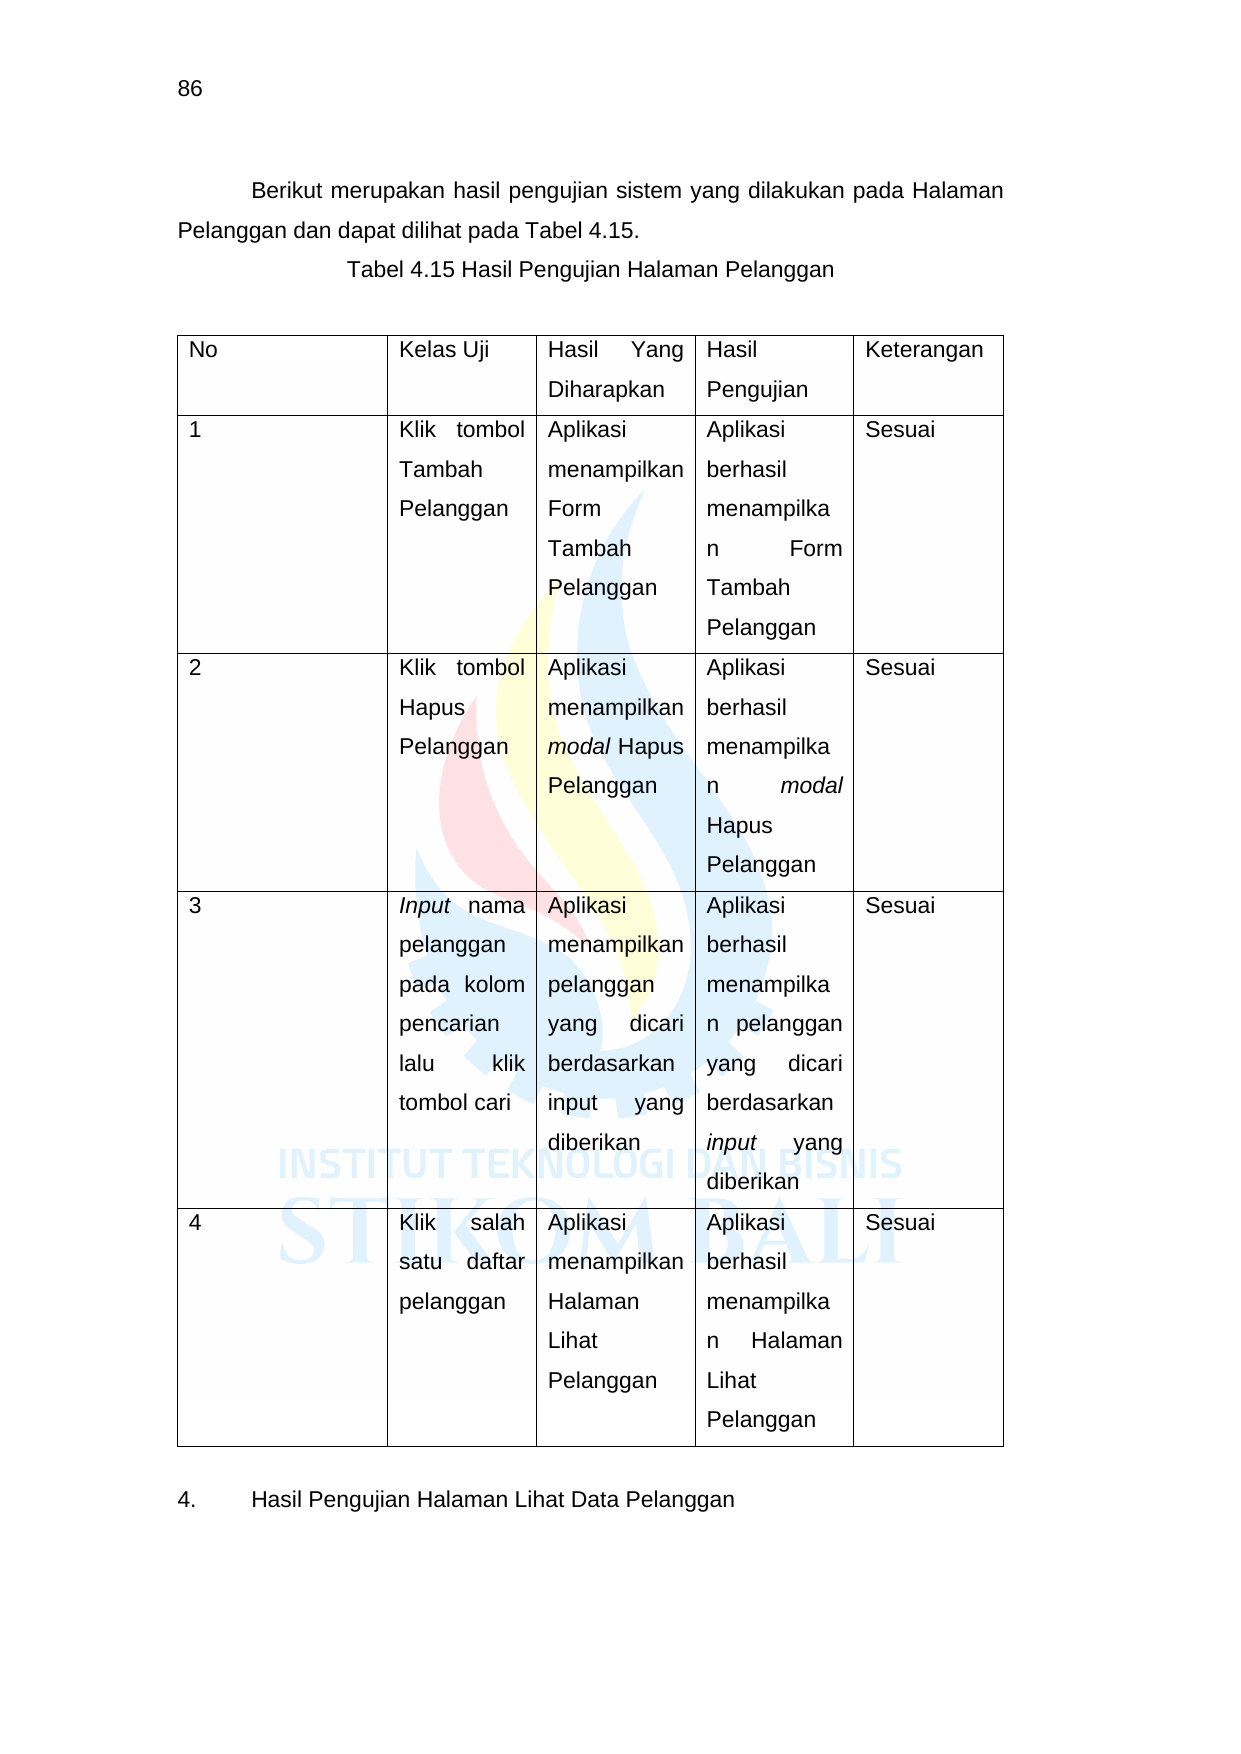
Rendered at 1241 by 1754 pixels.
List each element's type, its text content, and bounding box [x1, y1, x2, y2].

table_cell 1 [178, 416, 387, 653]
table_cell Aplikasi menampilkan Form Tambah Pelanggan [537, 416, 695, 653]
table_cell Aplikasi berhasil menampilkan modal Hapus Pelanggan [696, 654, 853, 891]
table_cell Sesuai [854, 654, 1003, 891]
table_header Keterangan [854, 336, 1003, 415]
text Tabel 4.15 Hasil Pengujian Halaman Pelanggan [177, 256, 1004, 282]
table_cell Aplikasi menampilkan modal Hapus Pelanggan [537, 654, 695, 891]
table_header Kelas Uji [388, 336, 536, 415]
table_cell Sesuai [854, 1209, 1003, 1446]
table_cell 2 [178, 654, 387, 891]
table_cell Aplikasi berhasil menampilkan Form Tambah Pelanggan [696, 416, 853, 653]
list Hasil Pengujian Halaman Lihat Data Pelanggan [177, 1486, 1004, 1513]
table_header No [178, 336, 387, 415]
table_cell Aplikasi menampilkan Halaman Lihat Pelanggan [537, 1209, 695, 1446]
table_cell Sesuai [854, 416, 1003, 653]
table_cell Klik tombol Tambah Pelanggan [388, 416, 536, 653]
table_cell Klik salah satu daftar pelanggan [388, 1209, 536, 1446]
table_header Hasil Yang Diharapkan [537, 336, 695, 415]
table_cell 4 [178, 1209, 387, 1446]
table_cell Aplikasi berhasil menampilkan Halaman Lihat Pelanggan [696, 1209, 853, 1446]
table_cell Aplikasi menampilkan pelanggan yang dicari berdasarkan input yang diberikan [537, 892, 695, 1208]
table_cell Input nama pelanggan pada kolom pencarian lalu klik tombol cari [388, 892, 536, 1208]
table_header Hasil Pengujian [696, 336, 853, 415]
table_cell Aplikasi berhasil menampilkan pelanggan yang dicari berdasarkan input yang diberikan [696, 892, 853, 1208]
table_cell Sesuai [854, 892, 1003, 1208]
table_cell Klik tombol Hapus Pelanggan [388, 654, 536, 891]
list Berikut merupakan hasil pengujian sistem yang dilakukan pada Halaman Pelanggan dan dapat dilihat pada Tabel 4.15. [177, 177, 1004, 243]
table_cell 3 [178, 892, 387, 1208]
